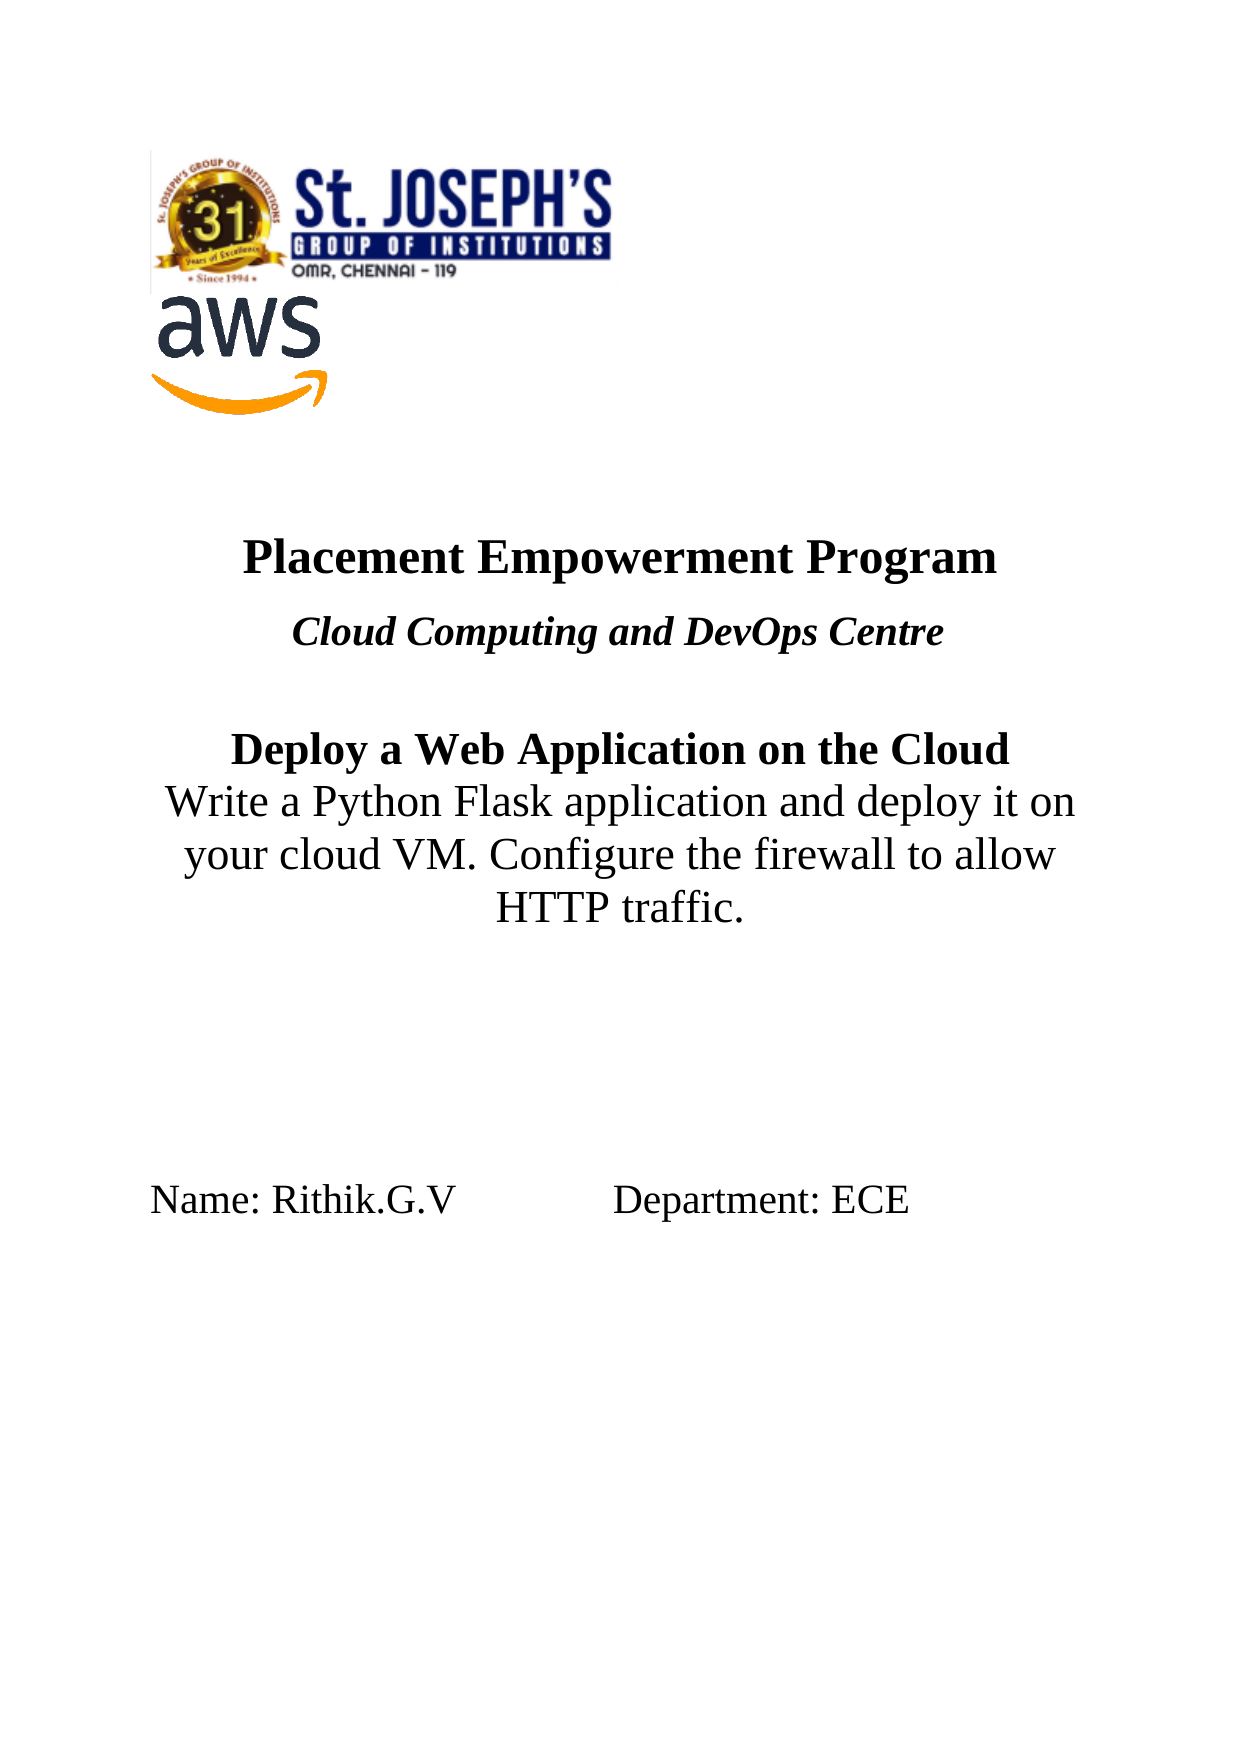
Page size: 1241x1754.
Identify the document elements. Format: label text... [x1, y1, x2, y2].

text Write a Python Flask application and deploy it on your cloud VM. Configure the firewall to allow HTTP traffic. [150, 774, 1090, 932]
text Deploy a Web Application on the Cloud [150, 721, 1090, 774]
picture [150, 296, 328, 415]
text Cloud Computing and DevOps Centre [150, 606, 1090, 654]
text Name: Rithik.G.V Department: ECE [150, 1174, 1090, 1222]
text Placement Empowerment Program [150, 527, 1090, 585]
picture [150, 150, 622, 294]
